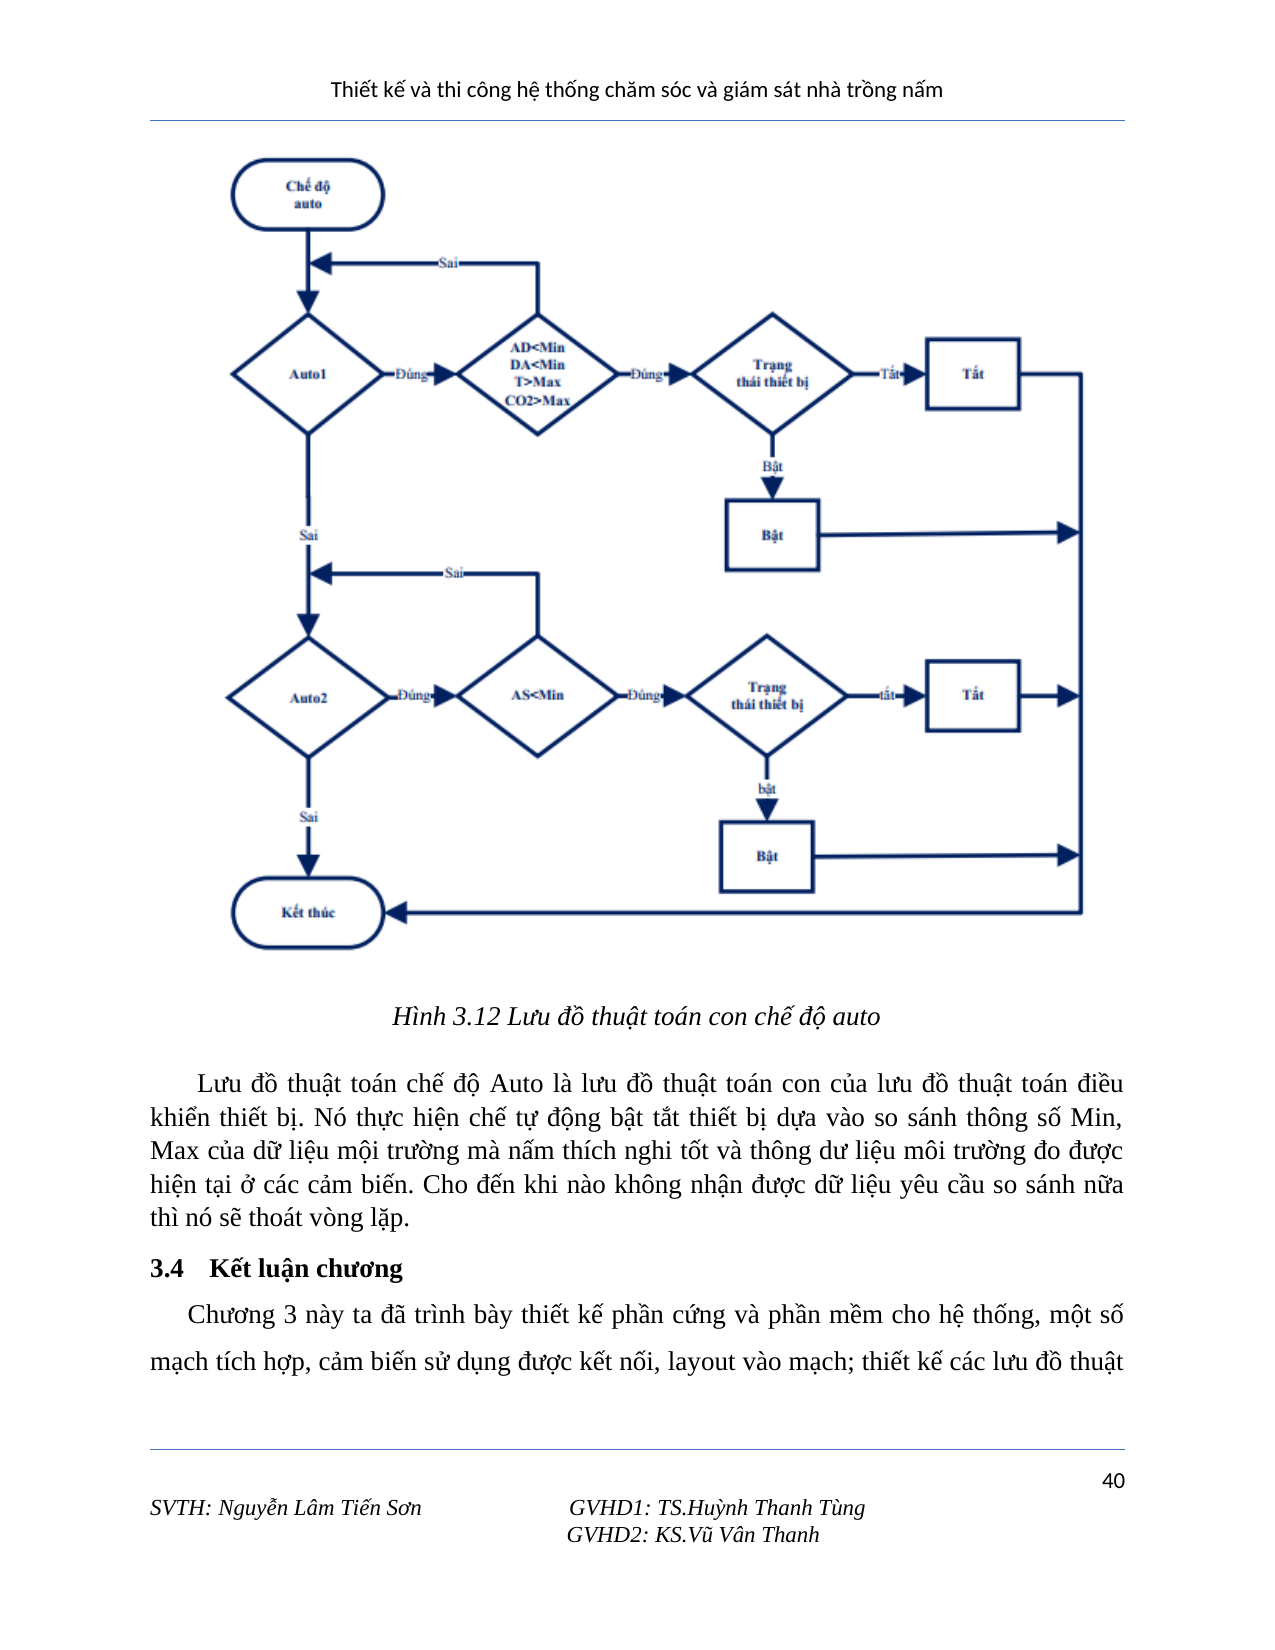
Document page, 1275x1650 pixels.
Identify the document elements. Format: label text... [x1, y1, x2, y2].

list Kết luận chương [150, 1252, 1125, 1283]
text Lưu đồ thuật toán chế độ Auto là lưu đồ thuật toán con của lưu đồ thuật toán điều khiển thiết bị. Nó thực hiện chế tự động bật tắt thiết bị dựa vào so sánh thông số Min, Max của dữ liệu mội trường mà nấm thích nghi tốt và thông dư liệu môi trường đo được hiện tại ở các cảm biến. Cho đến khi nào không nhận được dữ liệu yêu cầu so sánh nữa thì nó sẽ thoát vòng lặp. [150, 1067, 1125, 1233]
picture [187, 150, 1141, 974]
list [150, 1298, 1125, 1376]
text Hình 3.12 Lưu đồ thuật toán con chế độ auto [150, 1000, 1125, 1031]
